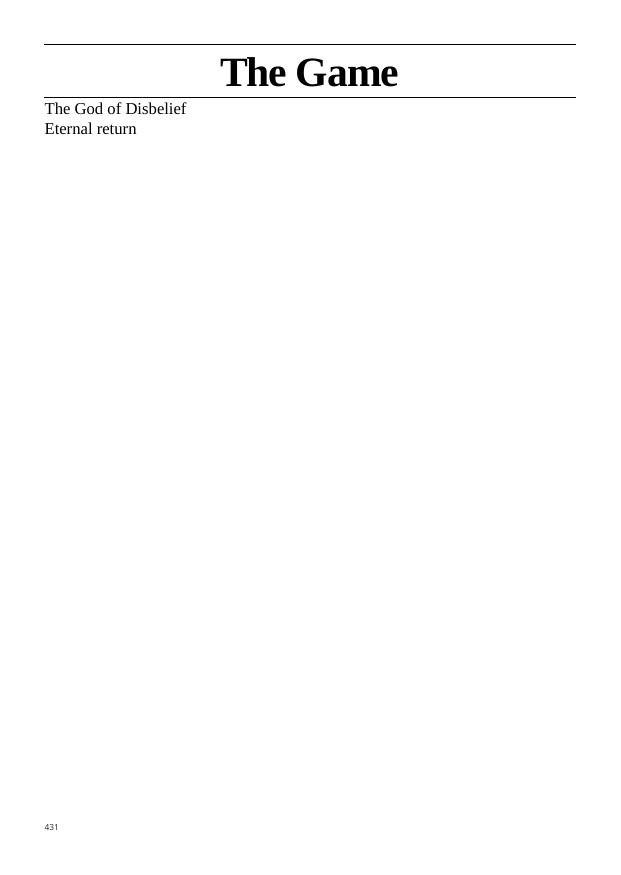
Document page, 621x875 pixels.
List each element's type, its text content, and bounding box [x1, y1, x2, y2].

text The God of Disbelief [44, 98, 576, 118]
subtitle The Game [44, 45, 576, 97]
text Eternal return [44, 119, 576, 138]
